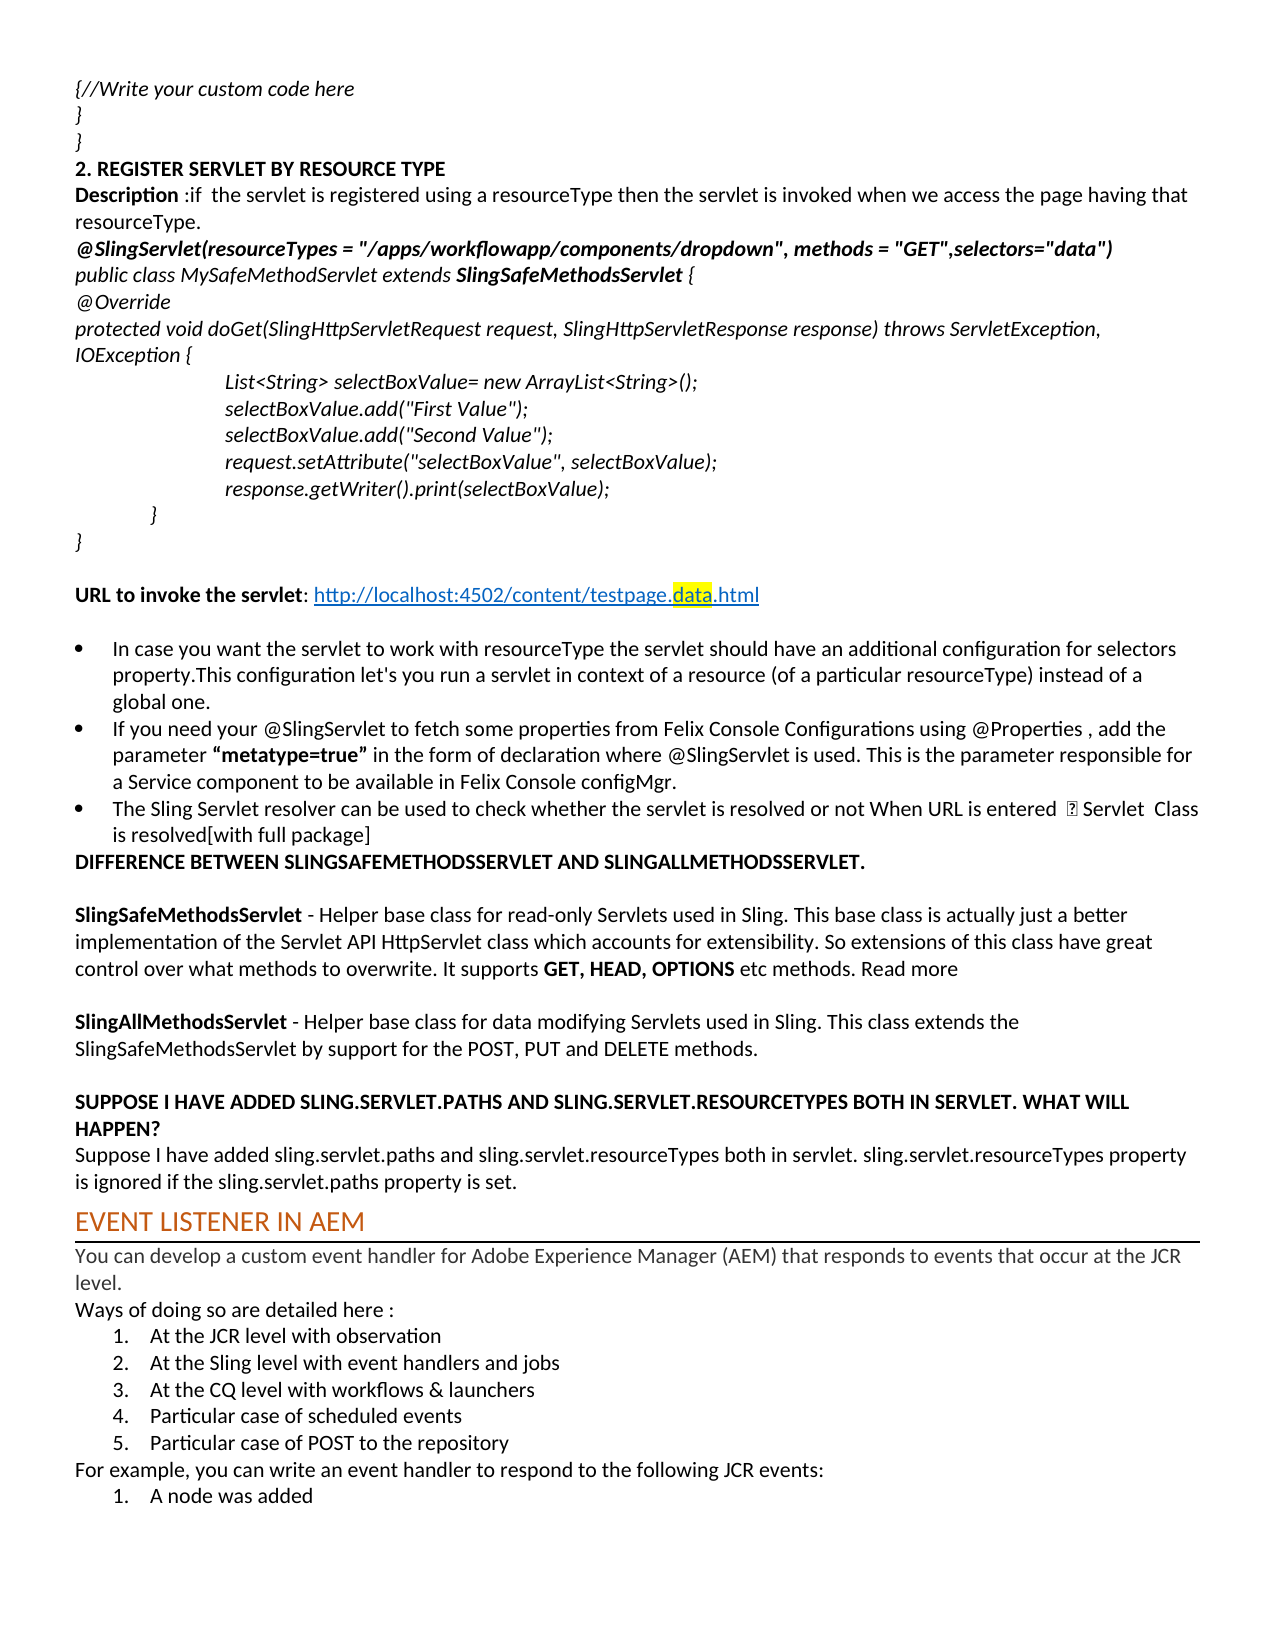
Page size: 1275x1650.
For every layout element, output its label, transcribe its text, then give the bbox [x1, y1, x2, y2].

list At the CQ level with workflows & launchers [112, 1376, 1200, 1403]
list At the JCR level with observation [112, 1323, 1200, 1349]
text request.setAttribute("selectBoxValue", selectBoxValue); [75, 448, 1200, 475]
text protected void doGet(SlingHttpServletRequest request, SlingHttpServletResponse response) throws ServletException, IOException { [75, 315, 1200, 368]
text @Override [75, 288, 1200, 315]
text public class MySafeMethodServlet extends SlingSafeMethodsServlet { [75, 262, 1200, 288]
text URL to invoke the servlet: http://localhost:4502/content/testpage.data.html [712, 582, 1200, 608]
text selectBoxValue.add("First Value"); [75, 395, 1200, 422]
list Particular case of POST to the repository [112, 1429, 1200, 1456]
text response.getWriter().print(selectBoxValue); [75, 475, 1200, 502]
text For example, you can write an event handler to respond to the following JCR events: [75, 1456, 1200, 1483]
text DIFFERENCE BETWEEN SLINGSAFEMETHODSSERVLET AND SLINGALLMETHODSSERVLET. [75, 848, 1200, 875]
list At the Sling level with event handlers and jobs [112, 1349, 1200, 1376]
list Particular case of scheduled events [112, 1403, 1200, 1429]
text selectBoxValue.add("Second Value"); [75, 422, 1200, 448]
list If you need your @SlingServlet to fetch some properties from Felix Console Configurations using @Properties , add the parameter “metatype=true” in the form of declaration where @SlingServlet is used. This is the parameter responsible for a Service component to be available in Felix Console configMgr. [75, 715, 1200, 795]
text @SlingServlet(resourceTypes = "/apps/workflowapp/components/dropdown", methods = "GET",selectors="data") [75, 235, 1200, 262]
text SlingAllMethodsServlet - Helper base class for data modifying Servlets used in Sling. This class extends the SlingSafeMethodsServlet by support for the POST, PUT and DELETE methods. [75, 1008, 1200, 1062]
text Suppose I have added sling.servlet.paths and sling.servlet.resourceTypes both in servlet. sling.servlet.resourceTypes property is ignored if the sling.servlet.paths property is set. [75, 1142, 1200, 1195]
text SlingSafeMethodsServlet - Helper base class for read-only Servlets used in Sling. This base class is actually just a better implementation of the Servlet API HttpServlet class which accounts for extensibility. So extensions of this class have great control over what methods to overwrite. It supports GET, HEAD, OPTIONS etc methods. Read more [75, 902, 1200, 982]
text Description :if the servlet is registered using a resourceType then the servlet is invoked when we access the page having that resourceType. [75, 182, 1200, 235]
text {//Write your custom code here [75, 75, 1200, 102]
text } [75, 102, 1200, 128]
text } [75, 128, 1200, 155]
list A node was added [112, 1483, 1200, 1509]
text Ways of doing so are detailed here : [75, 1296, 1200, 1323]
text URL to invoke the servlet: http://localhost:4502/content/testpage.data.html [75, 582, 673, 608]
text SUPPOSE I HAVE ADDED SLING.SERVLET.PATHS AND SLING.SERVLET.RESOURCETYPES BOTH IN SERVLET. WHAT WILL HAPPEN? [75, 1088, 1200, 1142]
subtitle EVENT LISTENER IN AEM [75, 1203, 1200, 1241]
list The Sling Servlet resolver can be used to check whether the servlet is resolved or not When URL is entered  Servlet Class is resolved[with full package] [75, 795, 1200, 848]
text You can develop a custom event handler for Adobe Experience Manager (AEM) that responds to events that occur at the JCR level. [122, 1243, 1200, 1296]
text } [75, 528, 1200, 555]
text 2. REGISTER SERVLET BY RESOURCE TYPE [75, 155, 1200, 182]
text List<String> selectBoxValue= new ArrayList<String>(); [75, 368, 1200, 395]
text } [75, 502, 1200, 528]
list In case you want the servlet to work with resourceType the servlet should have an additional configuration for selectors property.This configuration let's you run a servlet in context of a resource (of a particular resourceType) instead of a global one. [75, 635, 1200, 715]
